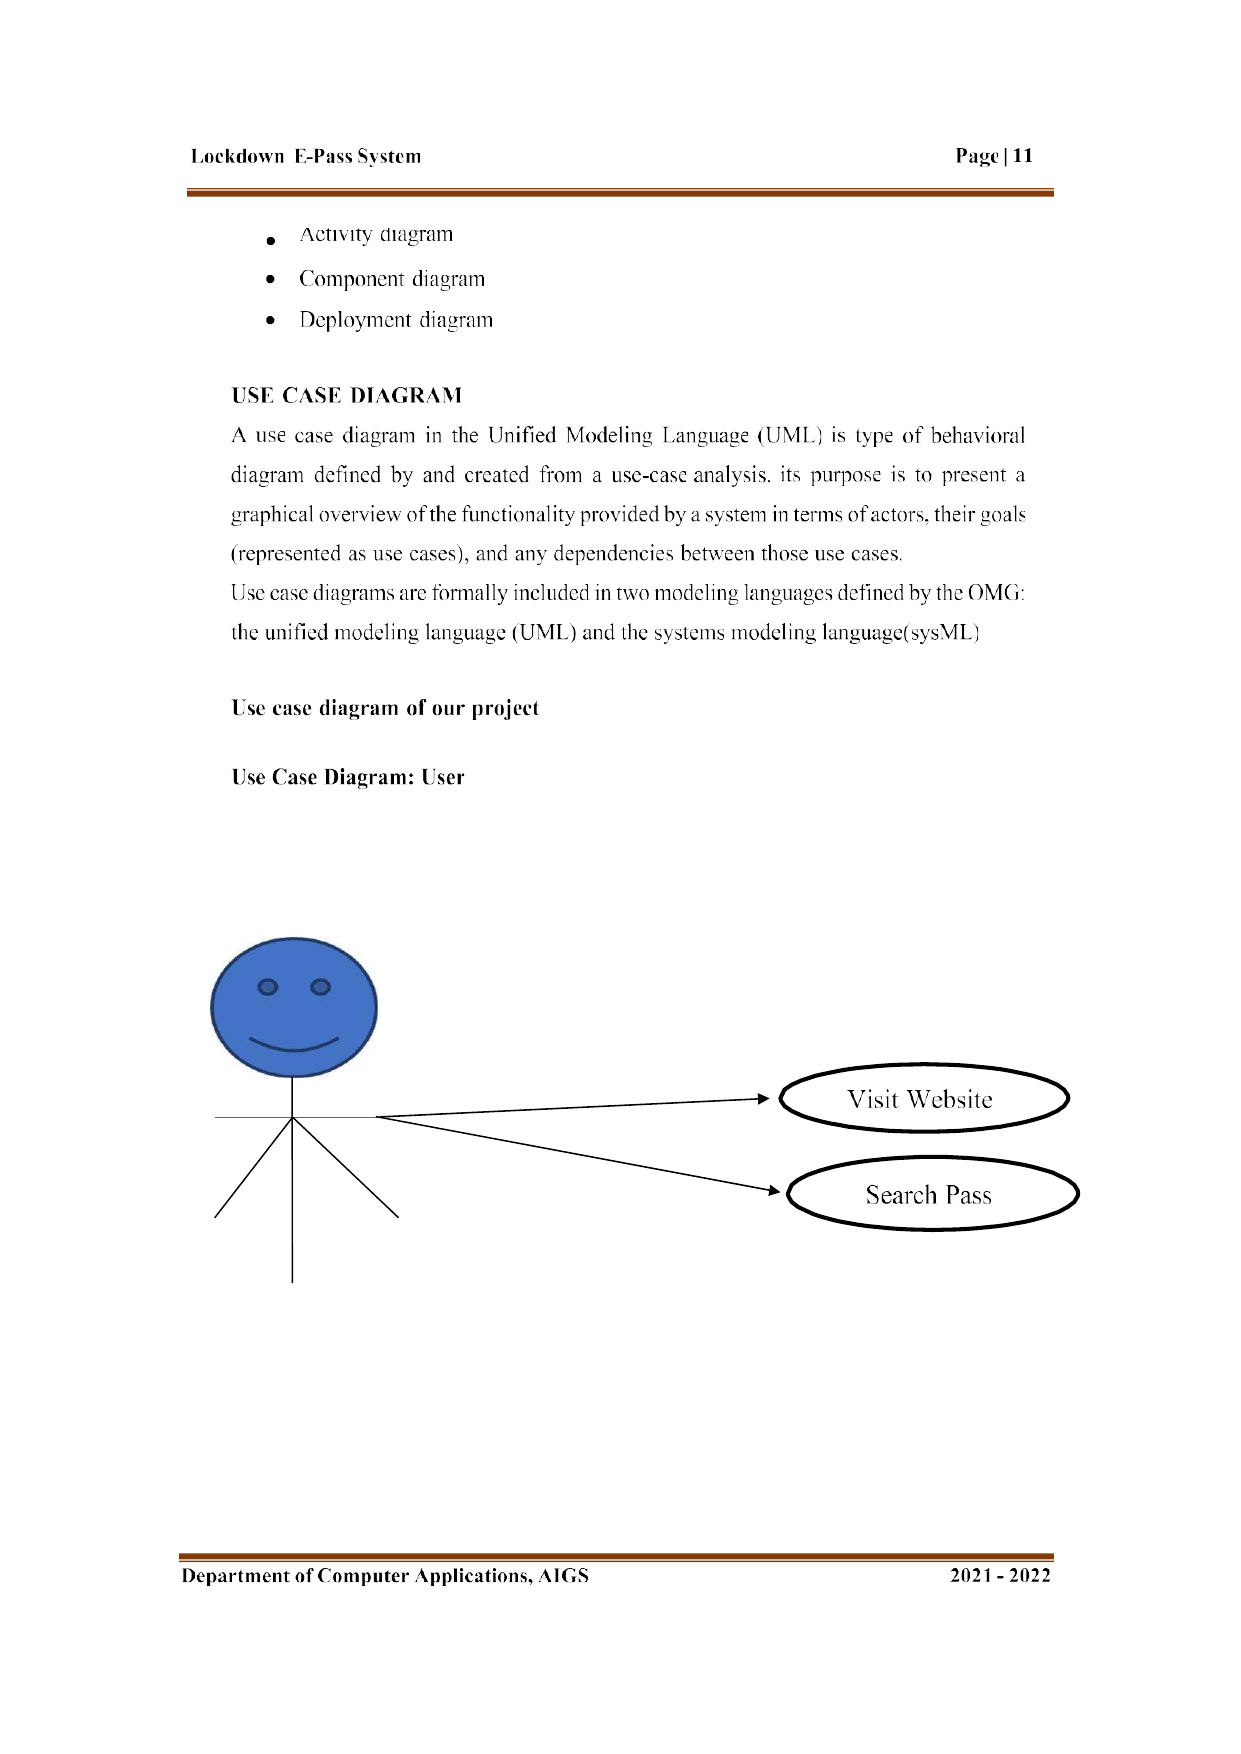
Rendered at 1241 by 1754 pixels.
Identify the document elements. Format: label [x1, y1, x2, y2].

picture [299, 311, 493, 332]
picture [209, 936, 378, 1078]
picture [891, 465, 1025, 486]
picture [950, 1568, 991, 1582]
picture [190, 148, 421, 167]
picture [780, 465, 881, 486]
picture [847, 1083, 996, 1114]
picture [758, 426, 822, 447]
picture [231, 544, 902, 565]
picture [300, 270, 485, 291]
picture [1009, 1568, 1050, 1582]
picture [231, 505, 1026, 526]
picture [182, 1568, 588, 1586]
picture [231, 699, 539, 720]
picture [855, 428, 893, 447]
picture [831, 426, 845, 442]
picture [230, 426, 247, 442]
picture [256, 431, 286, 442]
picture [955, 148, 998, 167]
picture [231, 387, 462, 403]
picture [230, 584, 1024, 605]
picture [231, 768, 465, 789]
picture [299, 228, 453, 246]
picture [903, 426, 1025, 443]
picture [231, 623, 979, 644]
picture [295, 426, 749, 447]
picture [694, 465, 770, 487]
picture [865, 1179, 995, 1209]
picture [231, 465, 687, 487]
